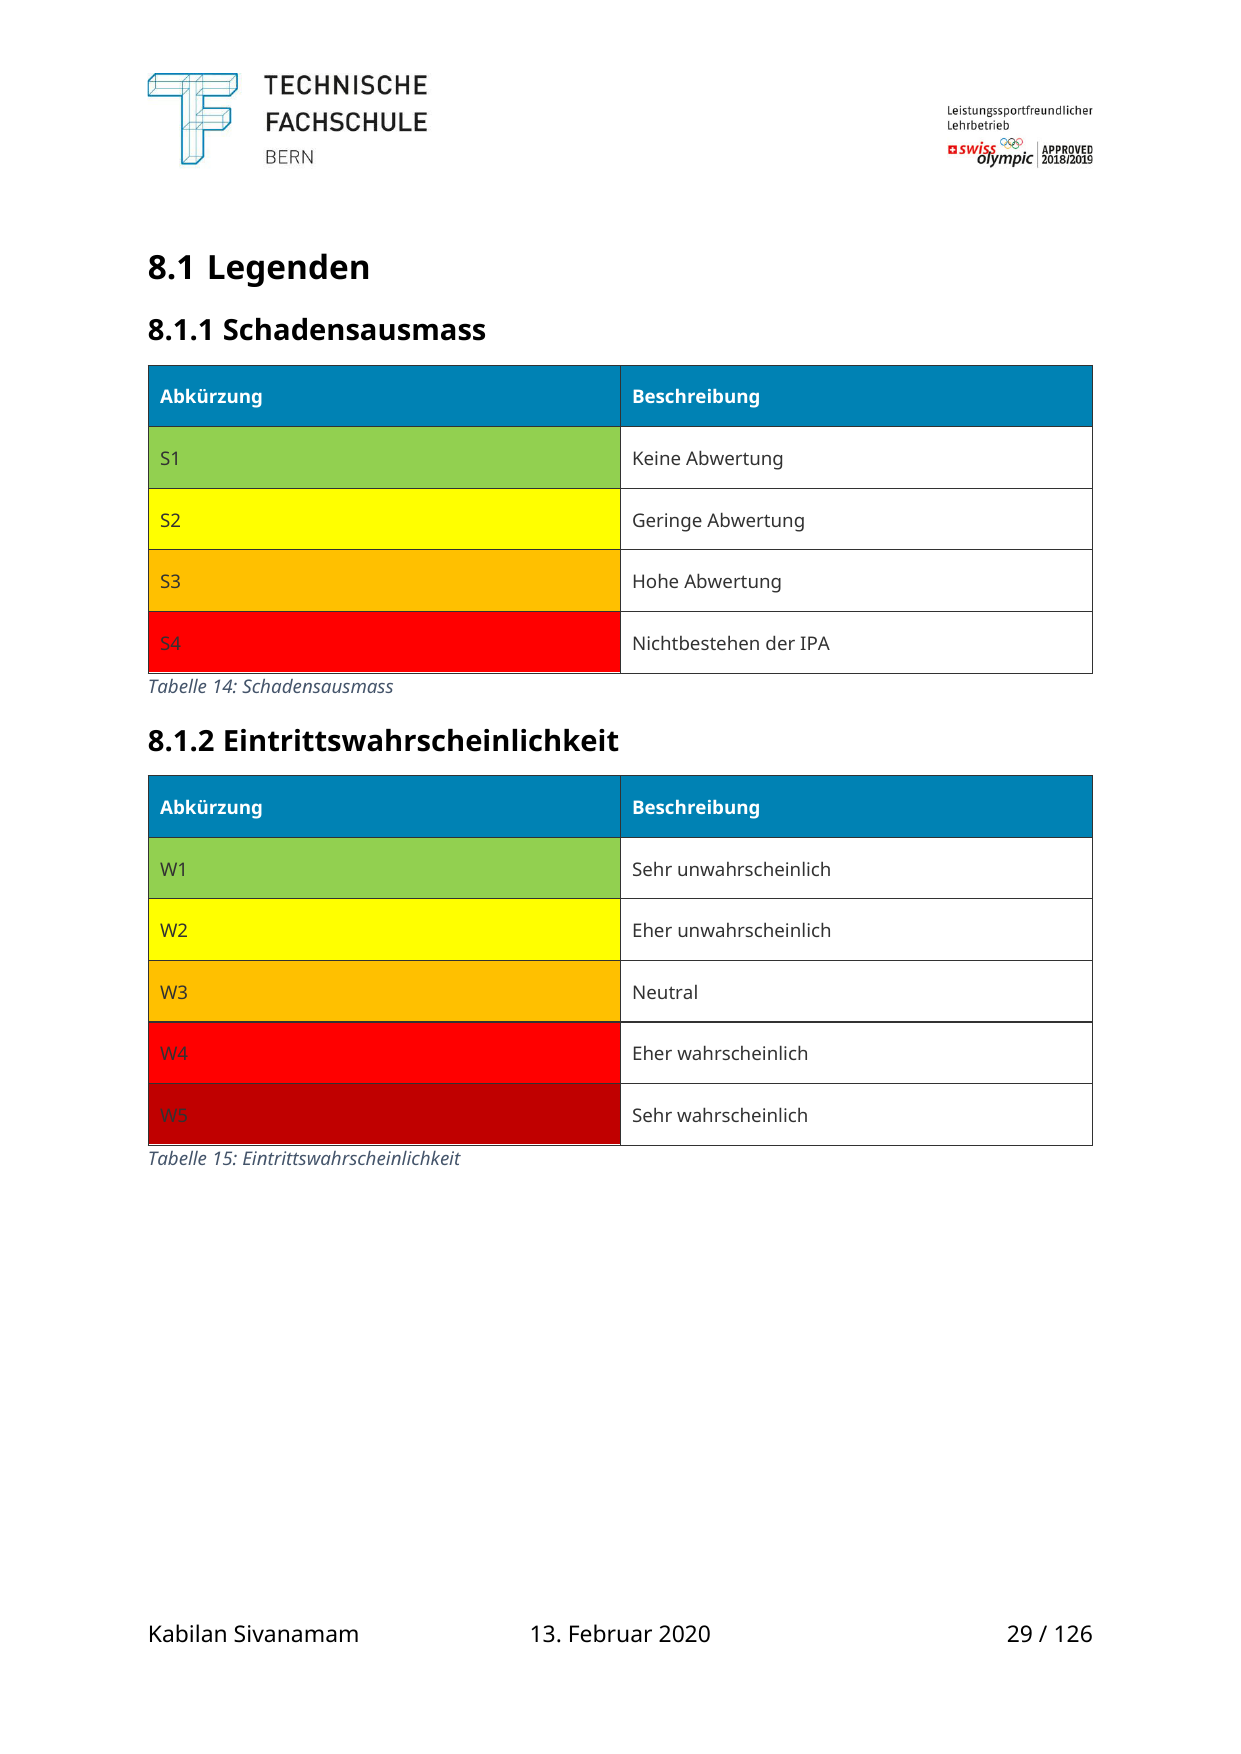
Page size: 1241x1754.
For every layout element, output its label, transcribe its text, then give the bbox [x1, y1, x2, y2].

subtitle Schadensausmass [148, 309, 1093, 349]
table_cell W4 [149, 1023, 620, 1083]
table_cell W3 [149, 961, 620, 1021]
table_header Beschreibung [621, 366, 1092, 426]
table_cell Hohe Abwertung [621, 550, 1092, 611]
table_cell Sehr wahrscheinlich [621, 1084, 1092, 1144]
table_cell S2 [149, 489, 620, 549]
subtitle Eintrittswahrscheinlichkeit [148, 720, 1093, 759]
table_cell Sehr unwahrscheinlich [621, 838, 1092, 898]
table_cell Neutral [621, 961, 1092, 1021]
table_cell S4 [149, 612, 620, 672]
table_cell Keine Abwertung [621, 427, 1092, 488]
picture [147, 73, 1093, 196]
table_cell W2 [149, 899, 620, 960]
table_cell W5 [149, 1084, 620, 1144]
table_header Abkürzung [149, 366, 620, 426]
table_cell Eher unwahrscheinlich [621, 899, 1092, 960]
table_cell Eher wahrscheinlich [621, 1023, 1092, 1083]
table_header Abkürzung [149, 776, 620, 837]
table_header Beschreibung [621, 776, 1092, 837]
table_cell S1 [149, 427, 620, 488]
table_cell S3 [149, 550, 620, 611]
table_cell Geringe Abwertung [621, 489, 1092, 549]
table_cell Nichtbestehen der IPA [621, 612, 1092, 672]
table_cell W1 [149, 838, 620, 898]
subtitle Legenden [148, 244, 1093, 289]
